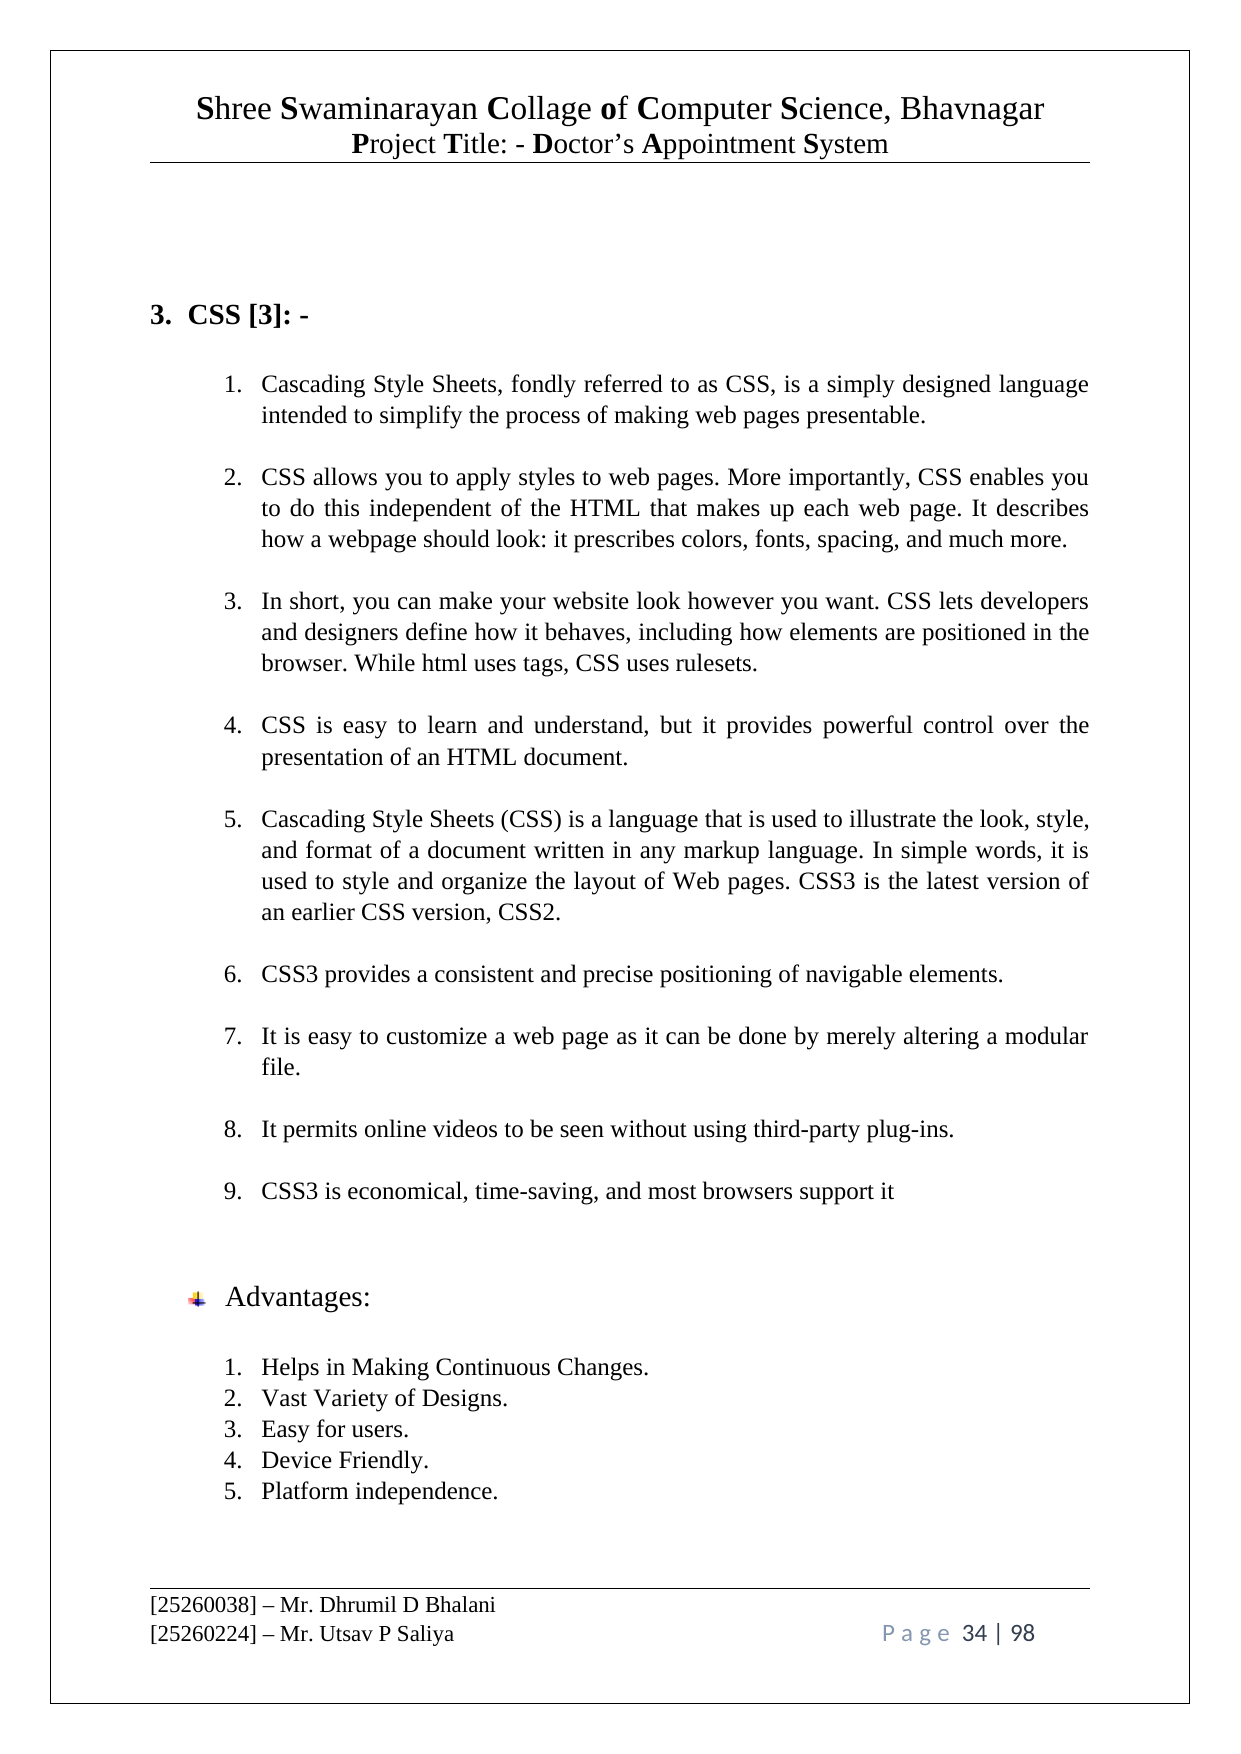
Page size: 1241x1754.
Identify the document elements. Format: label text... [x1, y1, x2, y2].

list Device Friendly. [224, 1445, 1090, 1474]
list Cascading Style Sheets (CSS) is a language that is used to illustrate the look, style, and format of a document written in any markup language. In simple words, it is used to style and organize the layout of Web pages. CSS3 is the latest version of an earlier CSS version, CSS2. [224, 804, 1090, 926]
list It is easy to customize a web page as it can be done by merely altering a modular file. [224, 1021, 1090, 1081]
list Advantages: [187, 1279, 1090, 1313]
list CSS3 is economical, time-saving, and most browsers support it [224, 1176, 1090, 1205]
list It permits online videos to be seen without using third-party plug-ins. [224, 1114, 1090, 1143]
list CSS3 provides a consistent and precise positioning of navigable elements. [224, 959, 1090, 988]
list Cascading Style Sheets, fondly referred to as CSS, is a simply designed language intended to simplify the process of making web pages presentable. [224, 369, 1090, 429]
list CSS allows you to apply styles to web pages. More importantly, CSS enables you to do this independent of the HTML that makes up each web page. It describes how a webpage should look: it prescribes colors, fonts, spacing, and much more. [224, 462, 1090, 553]
picture [188, 1290, 206, 1307]
list CSS is easy to learn and understand, but it provides powerful control over the presentation of an HTML document. [224, 711, 1090, 770]
list Vast Variety of Designs. [224, 1383, 1090, 1412]
list In short, you can make your website look however you want. CSS lets developers and designers define how it behaves, including how elements are positioned in the browser. While html uses tags, CSS uses rulesets. [224, 586, 1090, 677]
list Easy for users. [224, 1414, 1090, 1443]
list Platform independence. [224, 1476, 1090, 1505]
list Helps in Making Continuous Changes. [224, 1352, 1090, 1381]
list CSS [3]: - [150, 297, 1090, 330]
